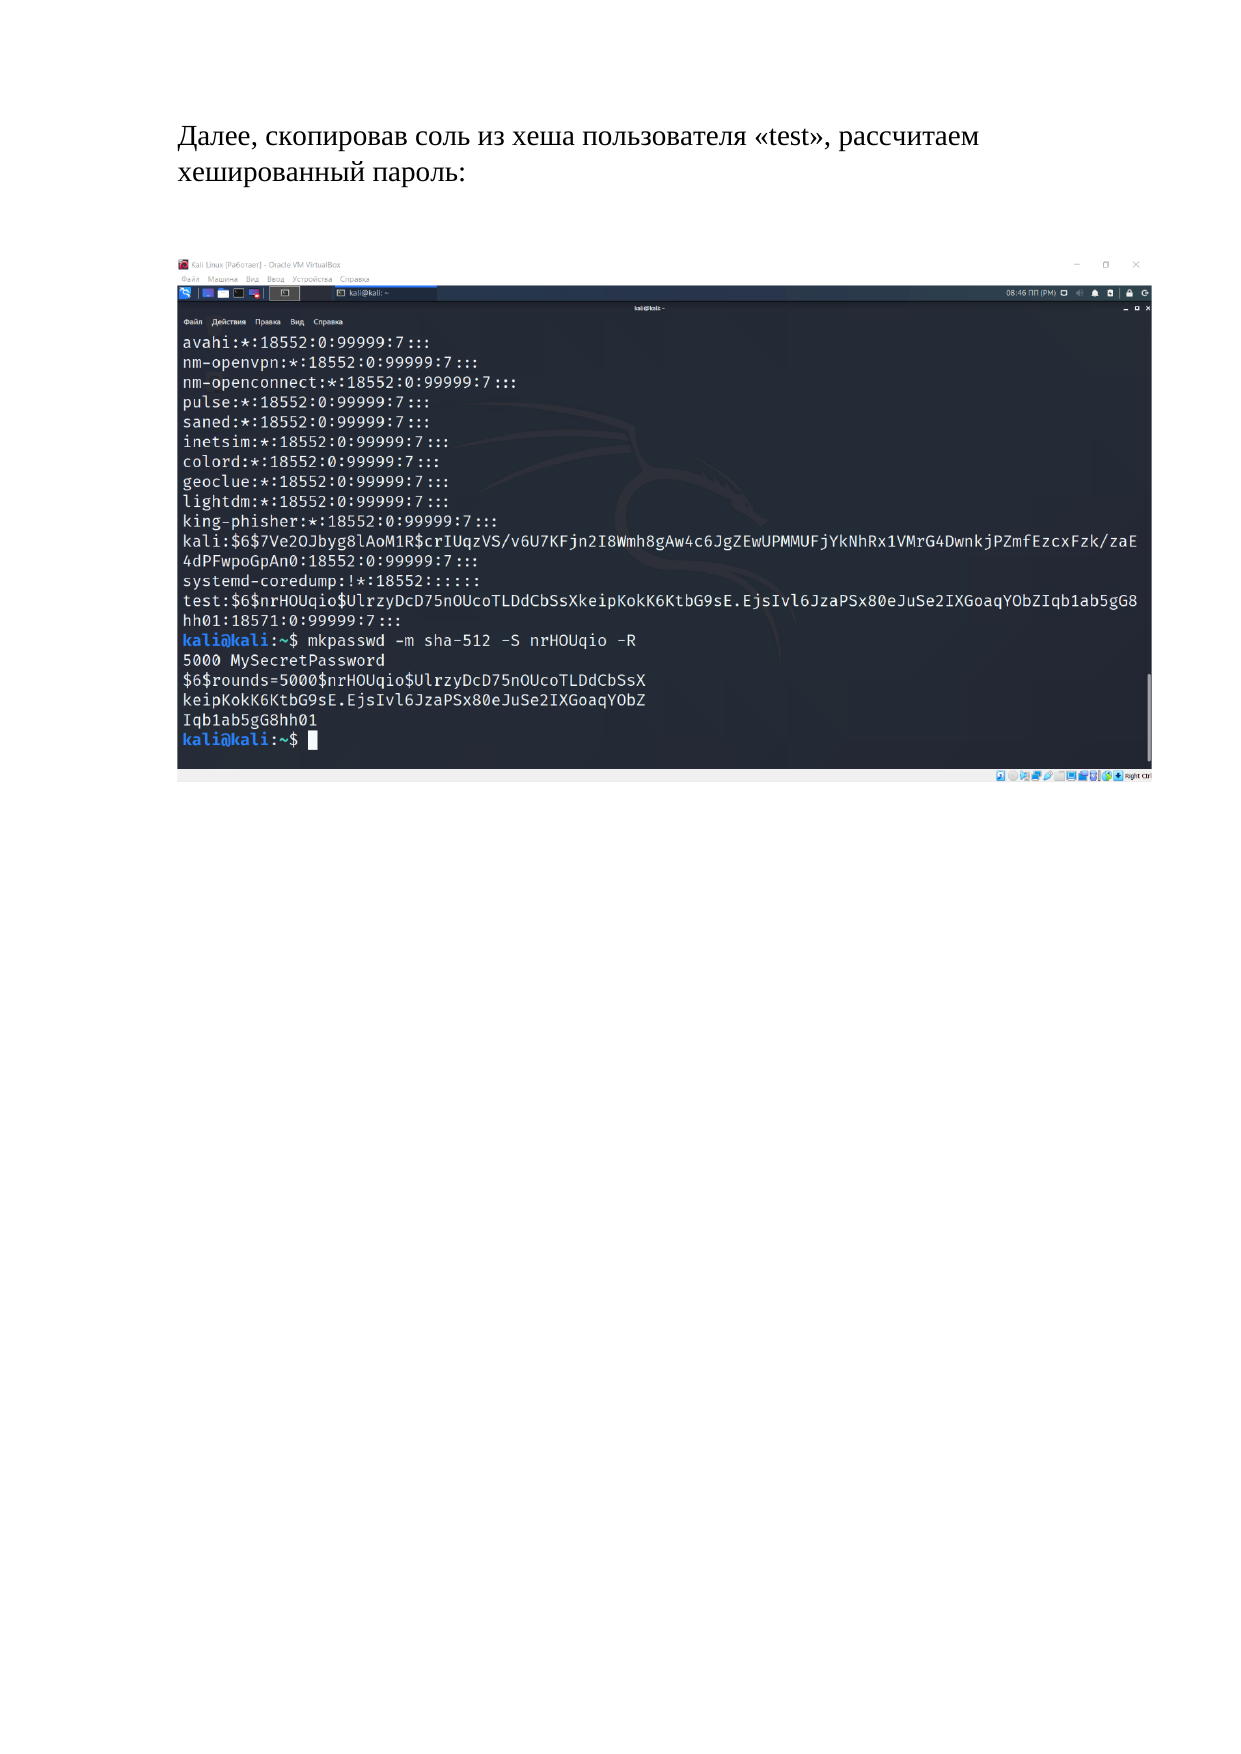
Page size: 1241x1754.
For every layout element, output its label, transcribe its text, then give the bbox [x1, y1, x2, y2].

picture [177, 258, 1152, 782]
text Далее, скопировав соль из хеша пользователя «test», рассчитаем хешированный пароль: [177, 118, 1152, 187]
